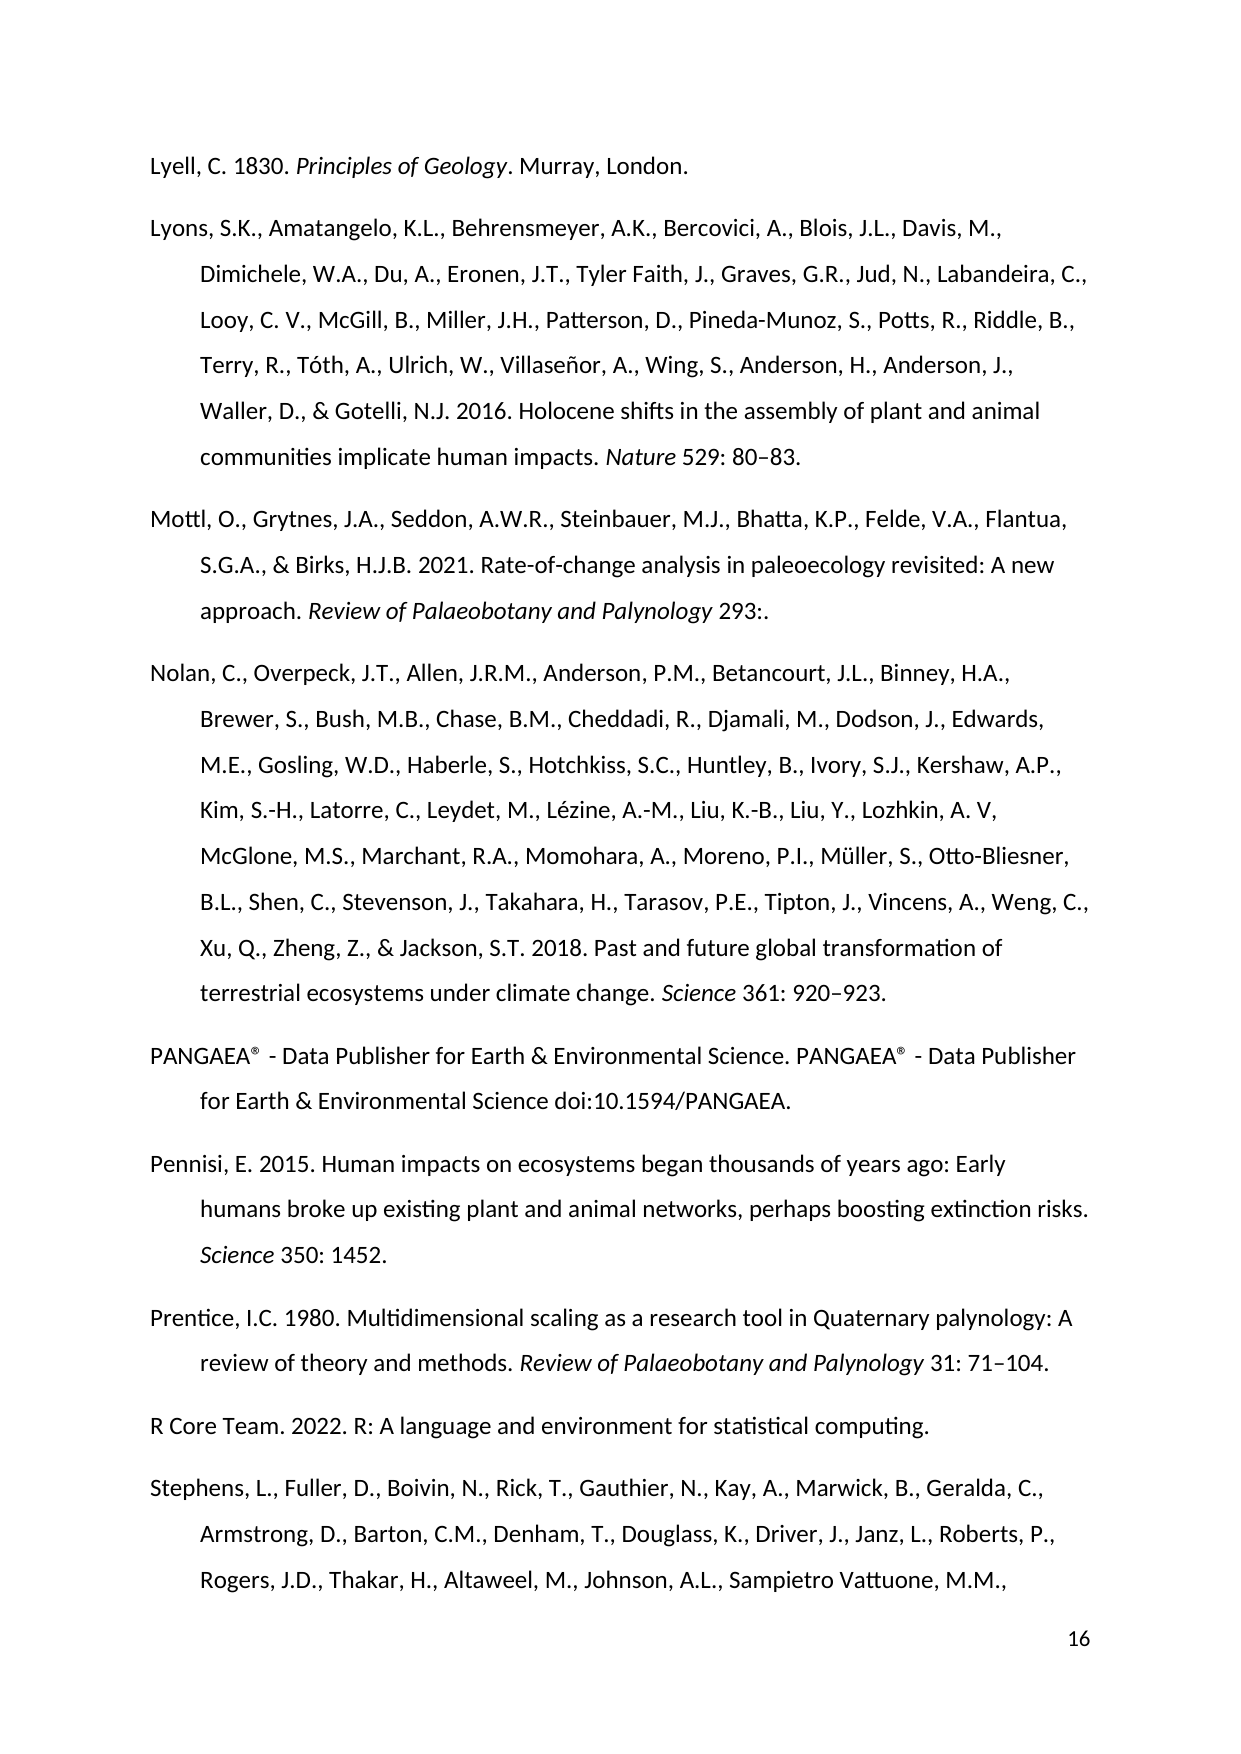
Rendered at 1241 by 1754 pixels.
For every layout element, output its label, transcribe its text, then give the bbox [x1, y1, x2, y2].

text Pennisi, E. 2015. Human impacts on ecosystems began thousands of years ago: Early humans broke up existing plant and animal networks, perhaps boosting extinction risks. Science 350: 1452. [150, 1148, 1090, 1270]
text PANGAEA® - Data Publisher for Earth & Environmental Science. PANGAEA® - Data Publisher for Earth & Environmental Science doi:10.1594/PANGAEA. [150, 1040, 1090, 1116]
text Lyell, C. 1830. Principles of Geology. Murray, London. [150, 150, 1090, 181]
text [150, 1472, 1090, 1594]
text Nolan, C., Overpeck, J.T., Allen, J.R.M., Anderson, P.M., Betancourt, J.L., Binney, H.A., Brewer, S., Bush, M.B., Chase, B.M., Cheddadi, R., Djamali, M., Dodson, J., Edwards, M.E., Gosling, W.D., Haberle, S., Hotchkiss, S.C., Huntley, B., Ivory, S.J., Kershaw, A.P., Kim, S.-H., Latorre, C., Leydet, M., Lézine, A.-M., Liu, K.-B., Liu, Y., Lozhkin, A. V, McGlone, M.S., Marchant, R.A., Momohara, A., Moreno, P.I., Müller, S., Otto-Bliesner, B.L., Shen, C., Stevenson, J., Takahara, H., Tarasov, P.E., Tipton, J., Vincens, A., Weng, C., Xu, Q., Zheng, Z., & Jackson, S.T. 2018. Past and future global transformation of terrestrial ecosystems under climate change. Science 361: 920–923. [150, 657, 1090, 1008]
text Prentice, I.C. 1980. Multidimensional scaling as a research tool in Quaternary palynology: A review of theory and methods. Review of Palaeobotany and Palynology 31: 71–104. [150, 1302, 1090, 1378]
text Lyons, S.K., Amatangelo, K.L., Behrensmeyer, A.K., Bercovici, A., Blois, J.L., Davis, M., Dimichele, W.A., Du, A., Eronen, J.T., Tyler Faith, J., Graves, G.R., Jud, N., Labandeira, C., Looy, C. V., McGill, B., Miller, J.H., Patterson, D., Pineda-Munoz, S., Potts, R., Riddle, B., Terry, R., Tóth, A., Ulrich, W., Villaseñor, A., Wing, S., Anderson, H., Anderson, J., Waller, D., & Gotelli, N.J. 2016. Holocene shifts in the assembly of plant and animal communities implicate human impacts. Nature 529: 80–83. [150, 212, 1090, 472]
text R Core Team. 2022. R: A language and environment for statistical computing. [150, 1410, 1090, 1440]
text Mottl, O., Grytnes, J.A., Seddon, A.W.R., Steinbauer, M.J., Bhatta, K.P., Felde, V.A., Flantua, S.G.A., & Birks, H.J.B. 2021. Rate-of-change analysis in paleoecology revisited: A new approach. Review of Palaeobotany and Palynology 293:. [150, 503, 1090, 625]
